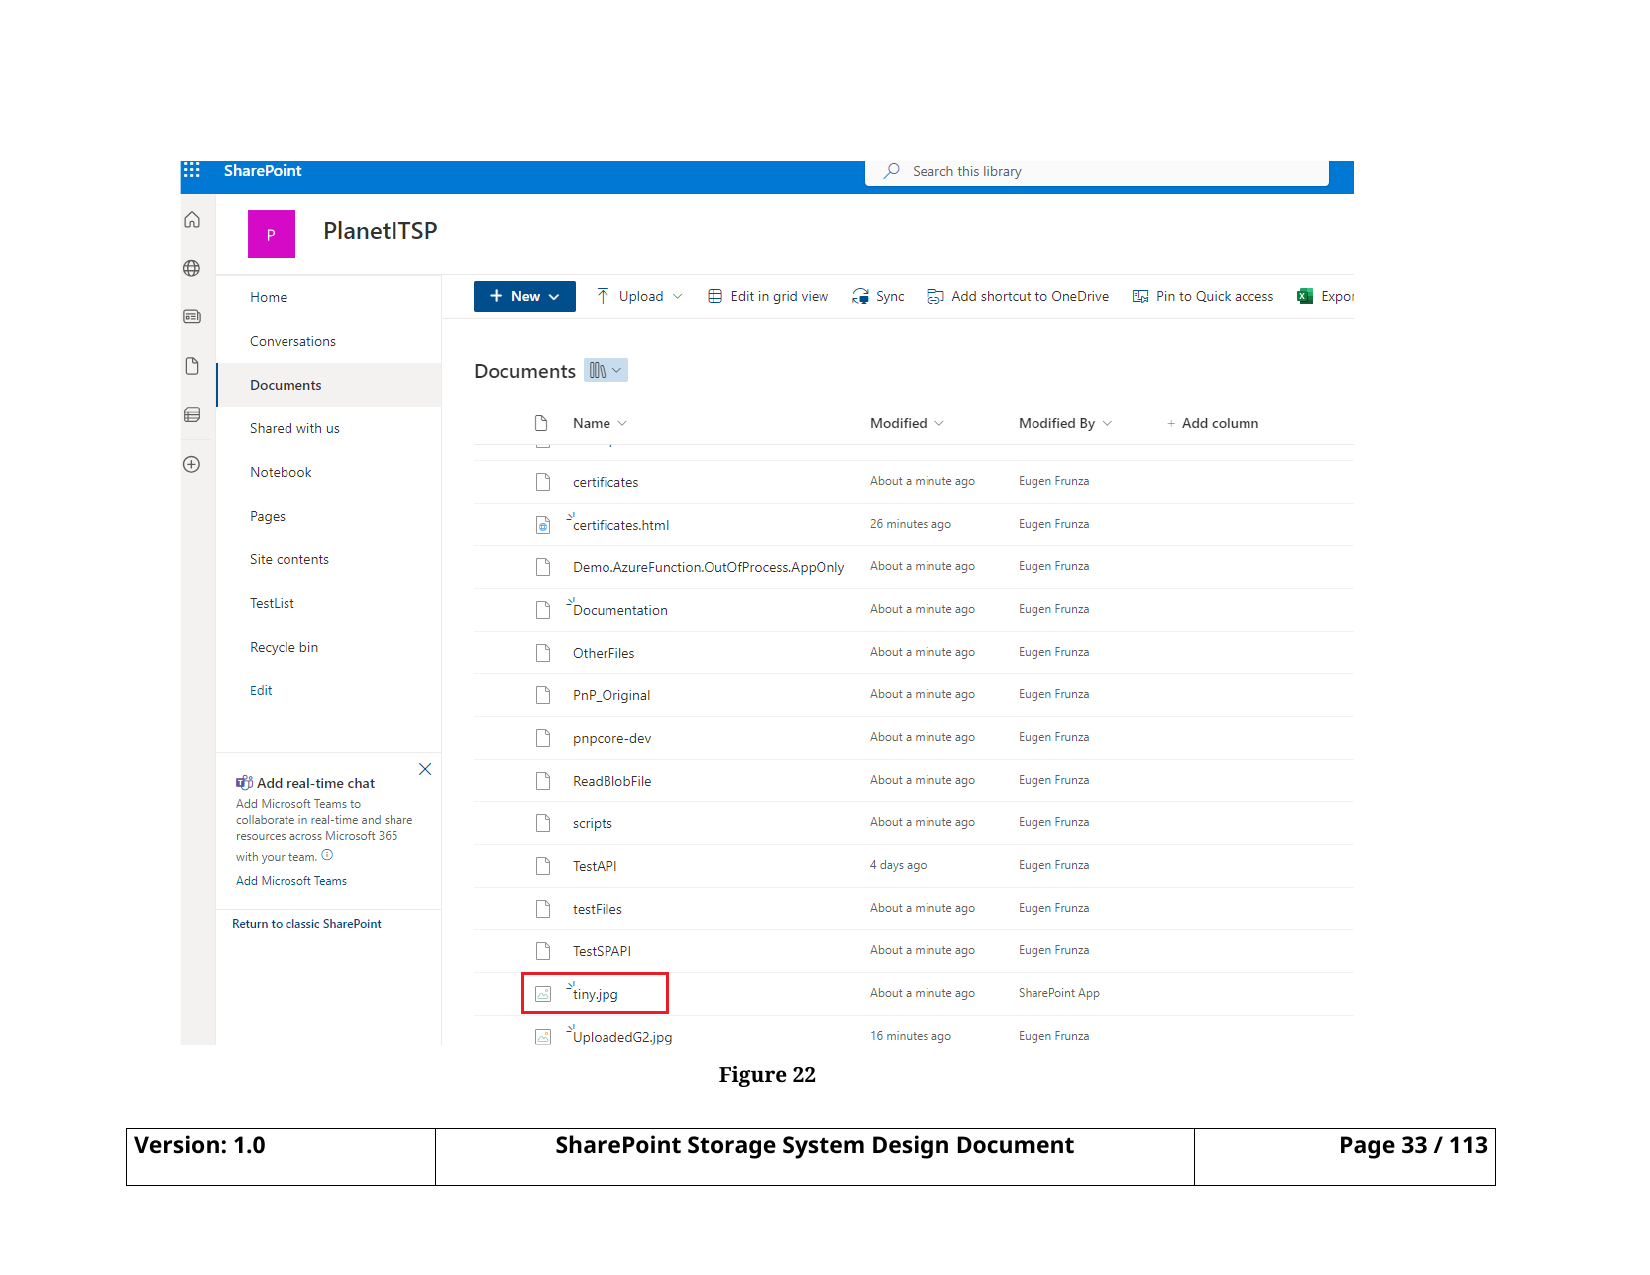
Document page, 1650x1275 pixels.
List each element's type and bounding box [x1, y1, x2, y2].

picture [180, 161, 1354, 1045]
